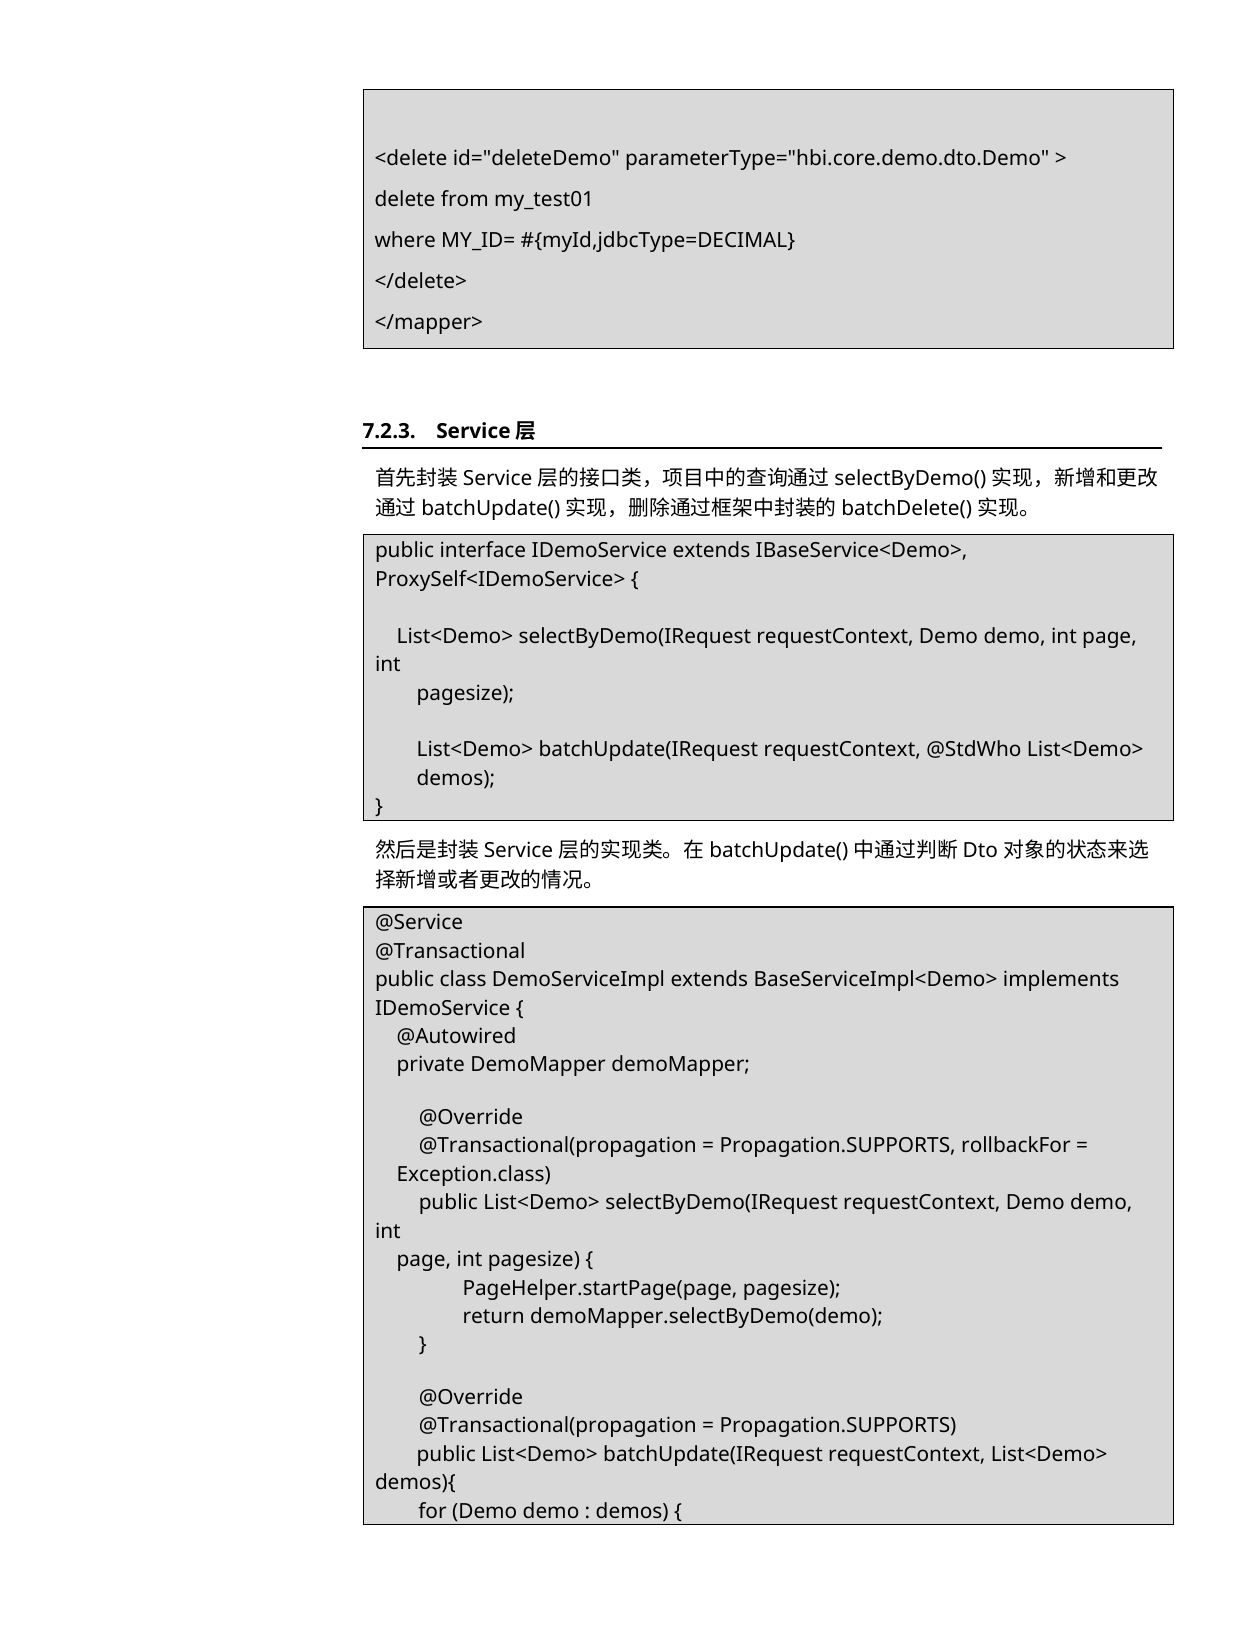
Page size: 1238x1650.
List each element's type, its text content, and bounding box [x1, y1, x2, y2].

table_header public interface IDemoService extends IBaseService<Demo>, ProxySelf<IDemoService> { List<Demo> selectByDemo(IRequest requestContext, Demo demo, int page, int pagesize); List<Demo> batchUpdate(IRequest requestContext, @StdWho List<Demo> demos); } [364, 535, 1173, 820]
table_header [364, 90, 1173, 348]
text 首先封装 Service 层的接口类，项目中的查询通过 selectByDemo() 实现，新增和更改通过 batchUpdate() 实现，删除通过框架中封装的 batchDelete() 实现。 [375, 461, 1162, 522]
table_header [364, 908, 1173, 1524]
subtitle Service层 [362, 415, 1162, 447]
text 然后是封装 Service 层的实现类。在 batchUpdate() 中通过判断 Dto 对象的状态来选择新增或者更改的情况。 [375, 833, 1162, 894]
